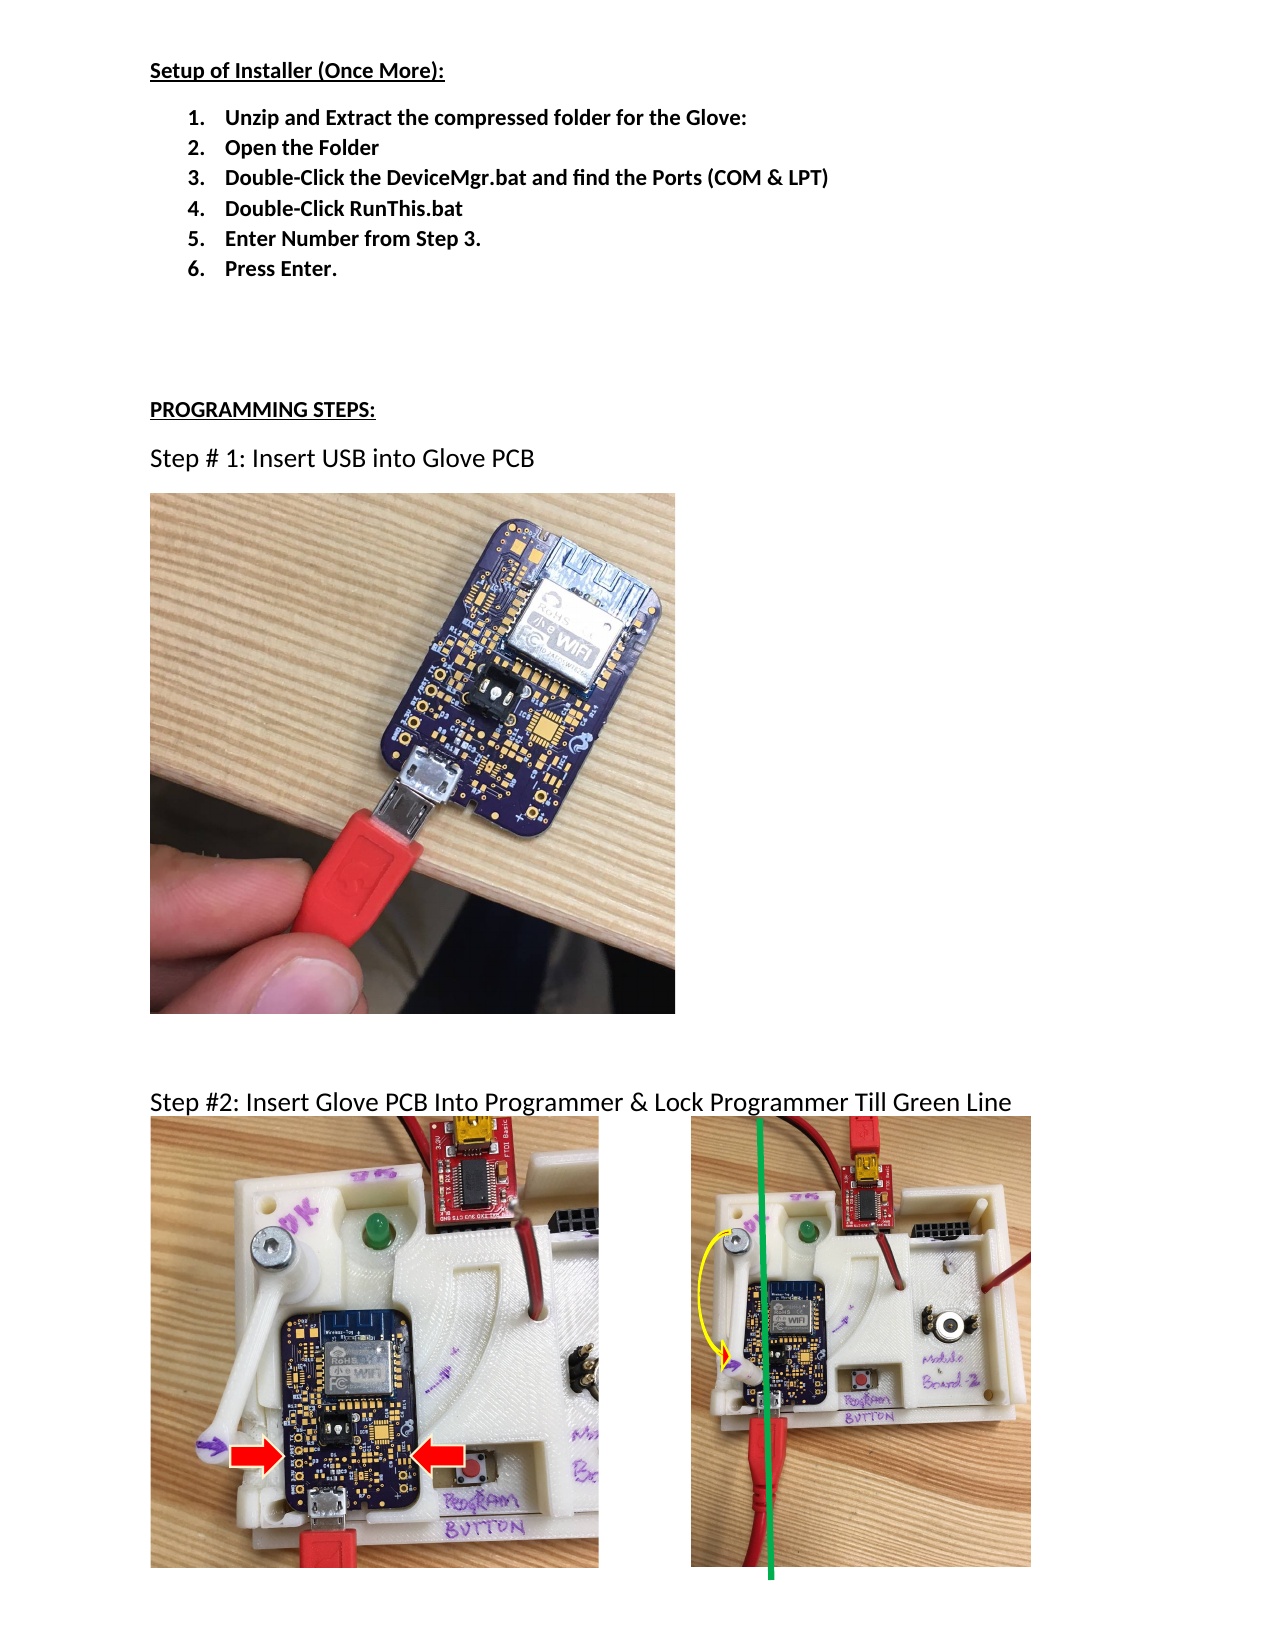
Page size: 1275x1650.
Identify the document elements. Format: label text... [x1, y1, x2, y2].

text PROGRAMMING STEPS: [150, 395, 1125, 423]
picture [150, 493, 675, 1014]
text Step # 1: Insert USB into Glove PCB [150, 442, 1125, 475]
list Enter Number from Step 3. [187, 224, 1125, 252]
list Unzip and Extract the compressed folder for the Glove: [187, 103, 1125, 131]
list Double-Click RunThis.bat [187, 194, 1125, 222]
list Open the Folder [187, 133, 1125, 161]
list Double-Click the DeviceMgr.bat and find the Ports (COM & LPT) [187, 163, 1125, 192]
list Press Enter. [187, 254, 1125, 282]
picture [150, 1116, 599, 1568]
text Setup of Installer (Once More): [150, 56, 1125, 84]
picture [691, 1116, 1031, 1567]
text Step #2: Insert Glove PCB Into Programmer & Lock Programmer Till Green Line [150, 1085, 1125, 1118]
